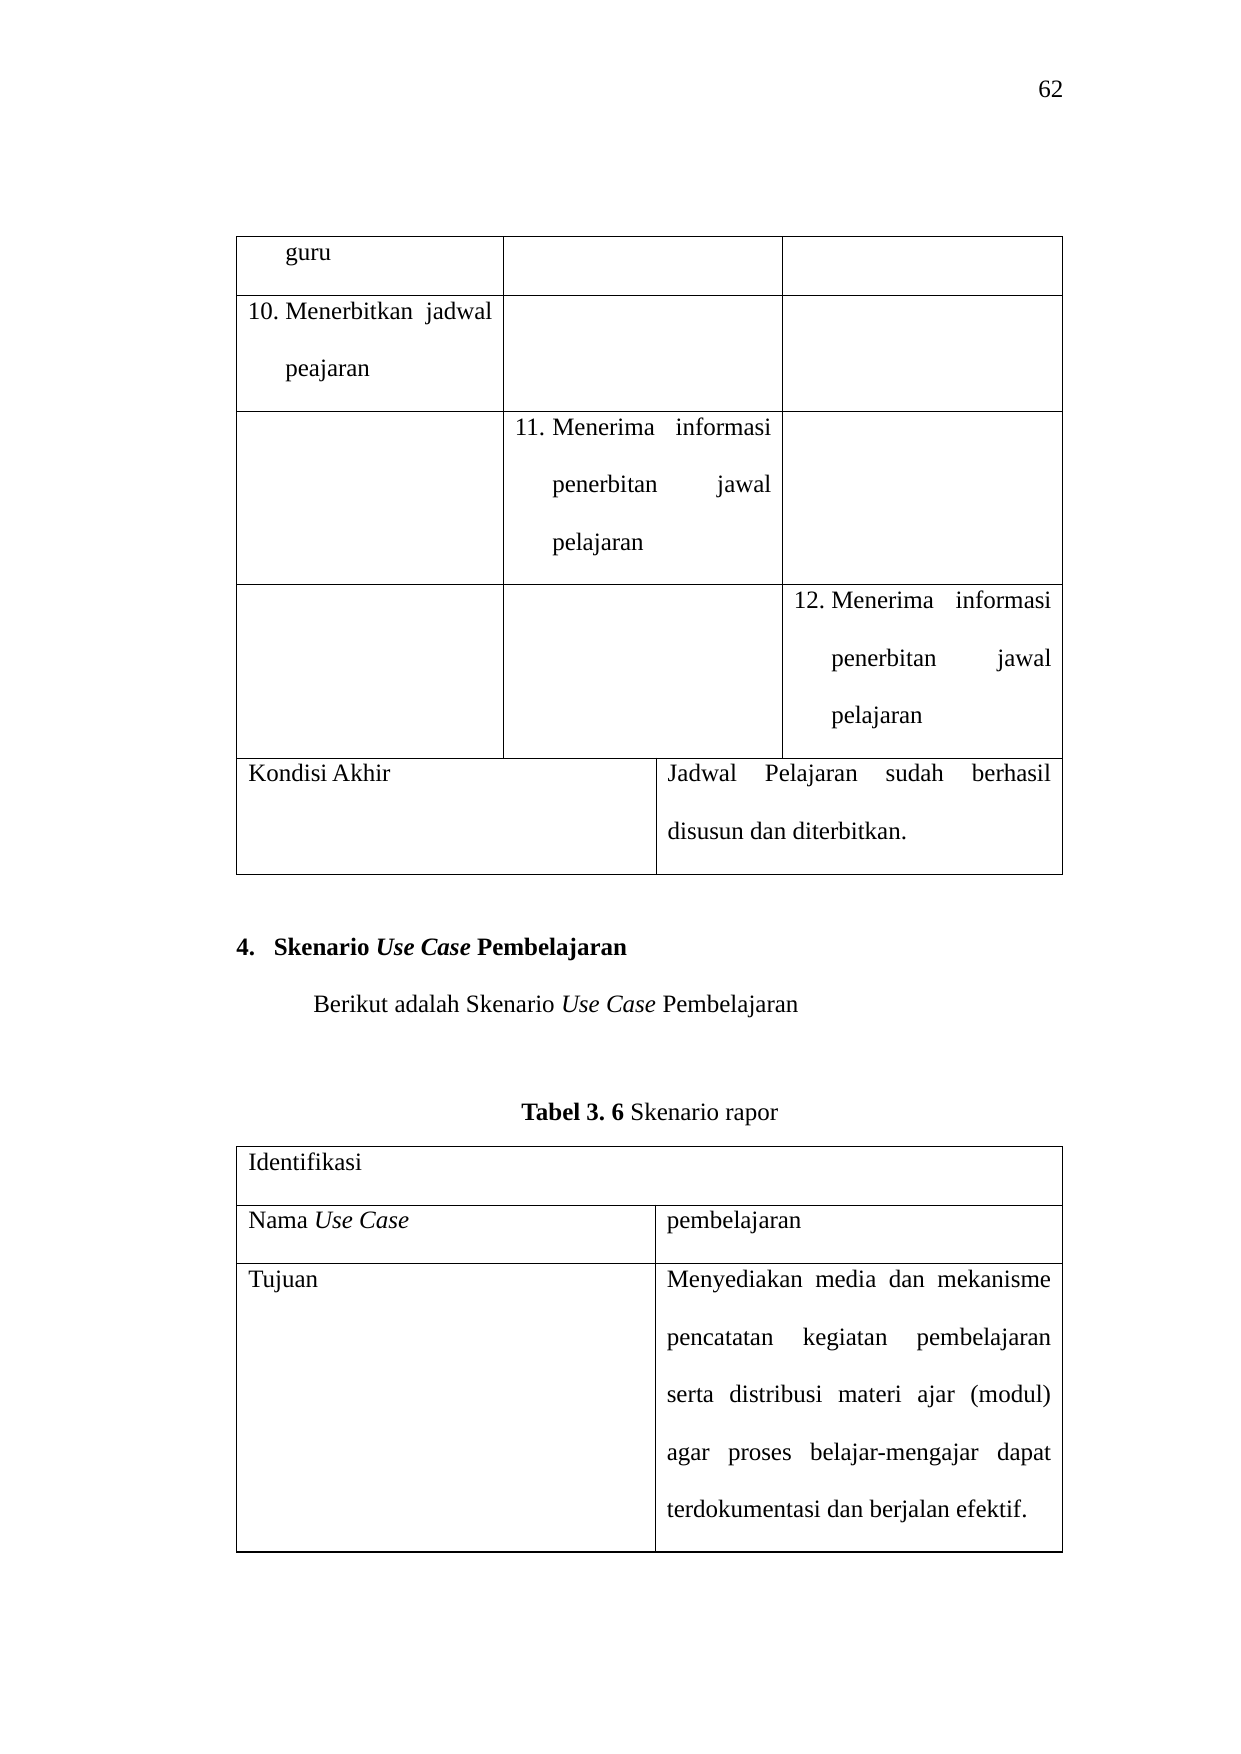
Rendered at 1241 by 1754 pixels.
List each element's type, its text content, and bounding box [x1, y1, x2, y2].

table_cell [504, 296, 782, 411]
table_cell Tujuan [237, 1264, 655, 1551]
table_cell [504, 237, 782, 295]
table_header Identifikasi [237, 1147, 1062, 1204]
table_cell Kondisi Akhir [237, 759, 656, 873]
table_cell Menerima informasi penerbitan jawal pelajaran [504, 412, 782, 584]
table_cell Menyediakan media dan mekanisme pencatatan kegiatan pembelajaran serta distribusi materi ajar (modul) agar proses belajar-mengajar dapat terdokumentasi dan berjalan efektif. [656, 1264, 1062, 1551]
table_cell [237, 237, 503, 295]
list Skenario Use Case Pembelajaran [236, 932, 1063, 961]
table_cell Nama Use Case [237, 1206, 655, 1263]
table_cell [783, 412, 1062, 584]
table_cell [237, 585, 503, 757]
table_cell Menerima informasi penerbitan jawal pelajaran [783, 585, 1062, 757]
table_cell [237, 412, 503, 584]
table_cell Jadwal Pelajaran sudah berhasil disusun dan diterbitkan. [657, 759, 1062, 873]
table_cell [783, 237, 1062, 295]
table_cell [504, 585, 782, 757]
text Tabel 3. 6 Skenario rapor [236, 1097, 1063, 1125]
table_cell Menerbitkan jadwal peajaran [237, 296, 503, 411]
text Berikut adalah Skenario Use Case Pembelajaran [236, 989, 1063, 1018]
table_cell pembelajaran [656, 1206, 1062, 1263]
table_cell [783, 296, 1062, 411]
